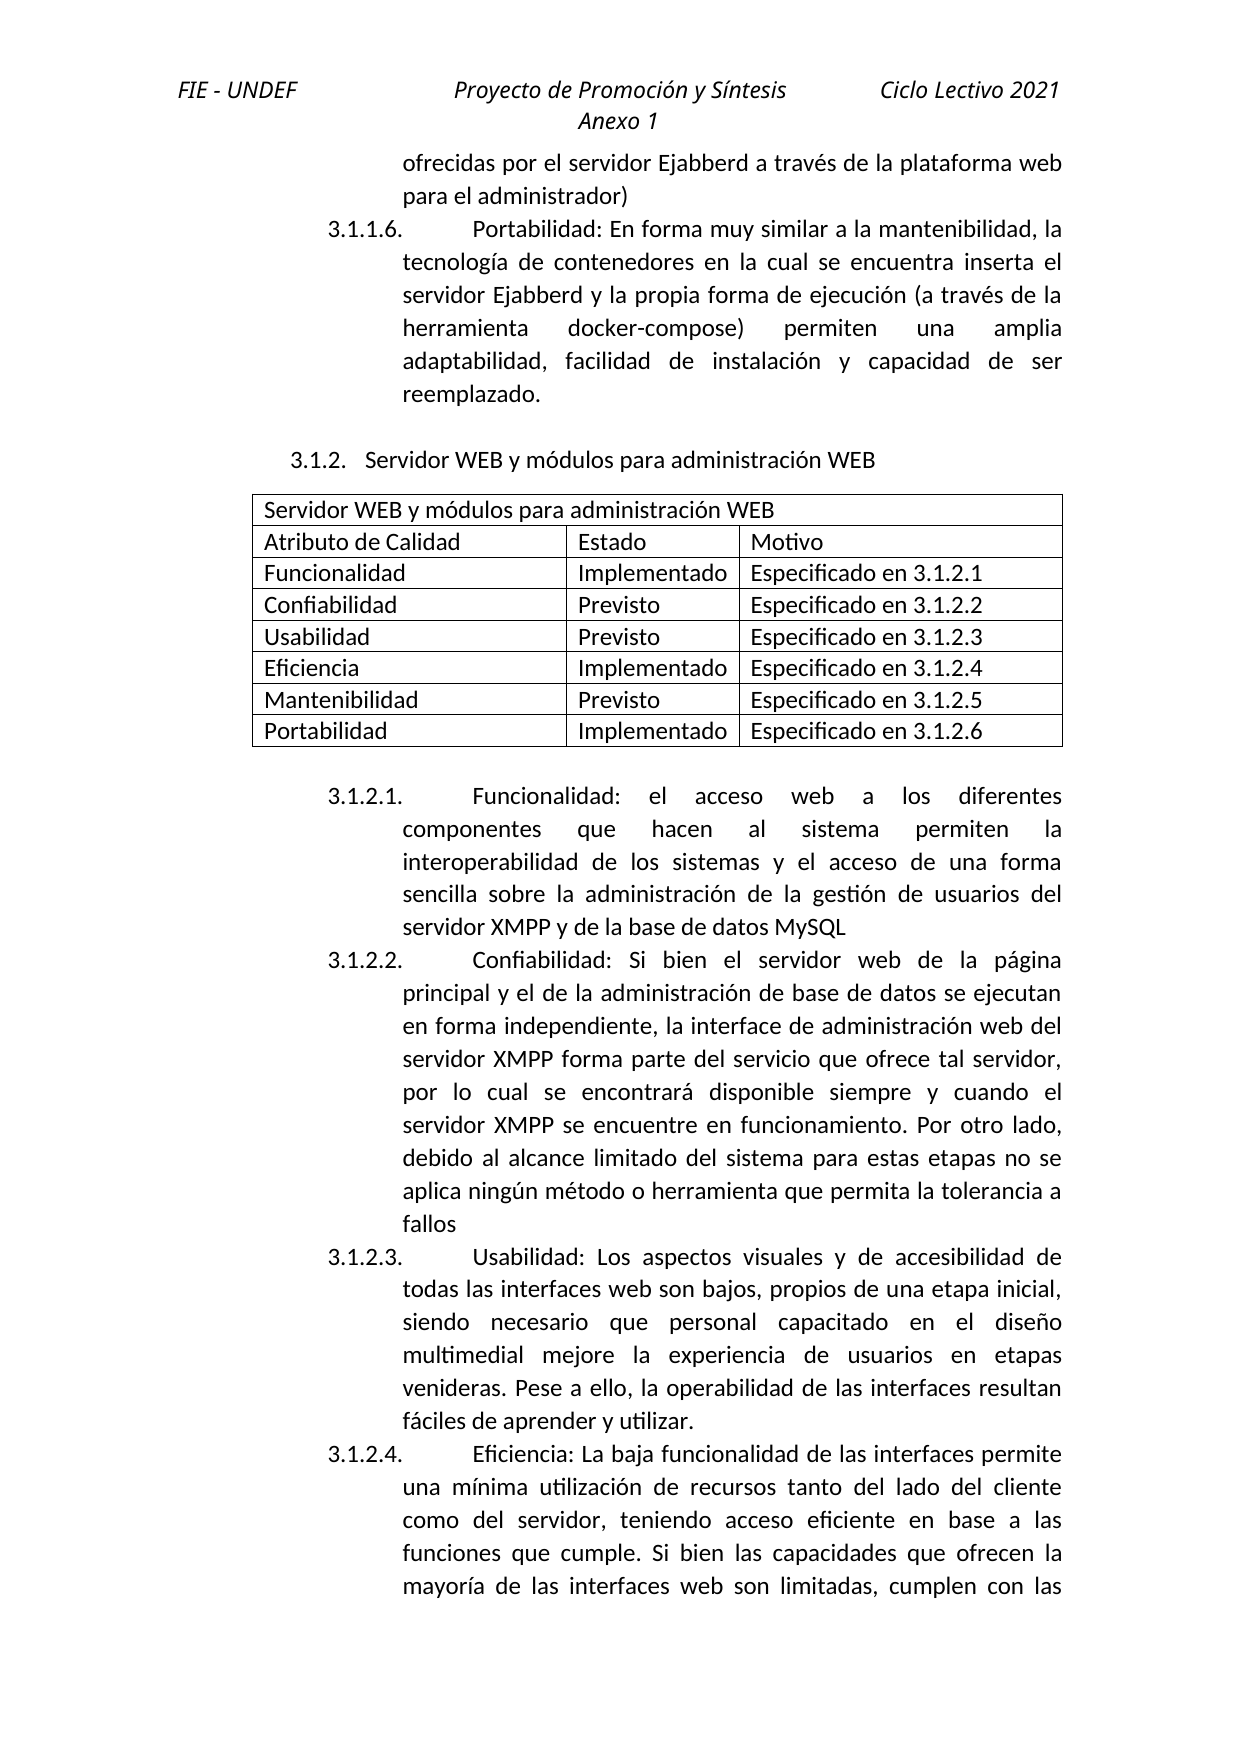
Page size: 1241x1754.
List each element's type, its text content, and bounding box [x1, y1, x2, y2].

table_cell Especificado en 3.1.2.3 [740, 621, 1062, 651]
table_cell Estado [567, 526, 739, 557]
table_cell Motivo [740, 526, 1062, 557]
table_cell Previsto [567, 589, 739, 620]
table_cell Eficiencia [253, 652, 566, 683]
table_cell Mantenibilidad [253, 684, 566, 714]
table_cell Implementado [567, 558, 739, 588]
list Confiabilidad: Si bien el servidor web de la página principal y el de la administración de base de datos se ejecutan en forma independiente, la interface de administración web del servidor XMPP forma parte del servicio que ofrece tal servidor, por lo cual se encontrará disponible siempre y cuando el servidor XMPP se encuentre en funcionamiento. Por otro lado, debido al alcance limitado del sistema para estas etapas no se aplica ningún método o herramienta que permita la tolerancia a fallos [327, 944, 1063, 1238]
table_cell Previsto [567, 621, 739, 651]
list Servidor WEB y módulos para administración WEB [290, 444, 1063, 474]
table_cell Atributo de Calidad [253, 526, 566, 557]
table_cell Especificado en 3.1.2.4 [740, 652, 1062, 683]
table_cell Confiabilidad [253, 589, 566, 620]
table_cell Portabilidad [253, 715, 566, 746]
table_header Servidor WEB y módulos para administración WEB [253, 495, 1062, 525]
table_cell Especificado en 3.1.2.2 [740, 589, 1062, 620]
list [327, 1438, 1063, 1600]
table_cell Especificado en 3.1.2.6 [740, 715, 1062, 746]
list Portabilidad: En forma muy similar a la mantenibilidad, la tecnología de contenedores en la cual se encuentra inserta el servidor Ejabberd y la propia forma de ejecución (a través de la herramienta docker-compose) permiten una amplia adaptabilidad, facilidad de instalación y capacidad de ser reemplazado. [327, 213, 1063, 408]
list Funcionalidad: el acceso web a los diferentes componentes que hacen al sistema permiten la interoperabilidad de los sistemas y el acceso de una forma sencilla sobre la administración de la gestión de usuarios del servidor XMPP y de la base de datos MySQL [327, 780, 1063, 942]
list Usabilidad: Los aspectos visuales y de accesibilidad de todas las interfaces web son bajos, propios de una etapa inicial, siendo necesario que personal capacitado en el diseño multimedial mejore la experiencia de usuarios en etapas venideras. Pese a ello, la operabilidad de las interfaces resultan fáciles de aprender y utilizar. [327, 1241, 1063, 1436]
table_cell Implementado [567, 715, 739, 746]
table_cell Funcionalidad [253, 558, 566, 588]
table_cell Implementado [567, 652, 739, 683]
table_cell Especificado en 3.1.2.5 [740, 684, 1062, 714]
table_cell Previsto [567, 684, 739, 714]
table_cell Usabilidad [253, 621, 566, 651]
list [327, 148, 1063, 211]
table_cell Especificado en 3.1.2.1 [740, 558, 1062, 588]
